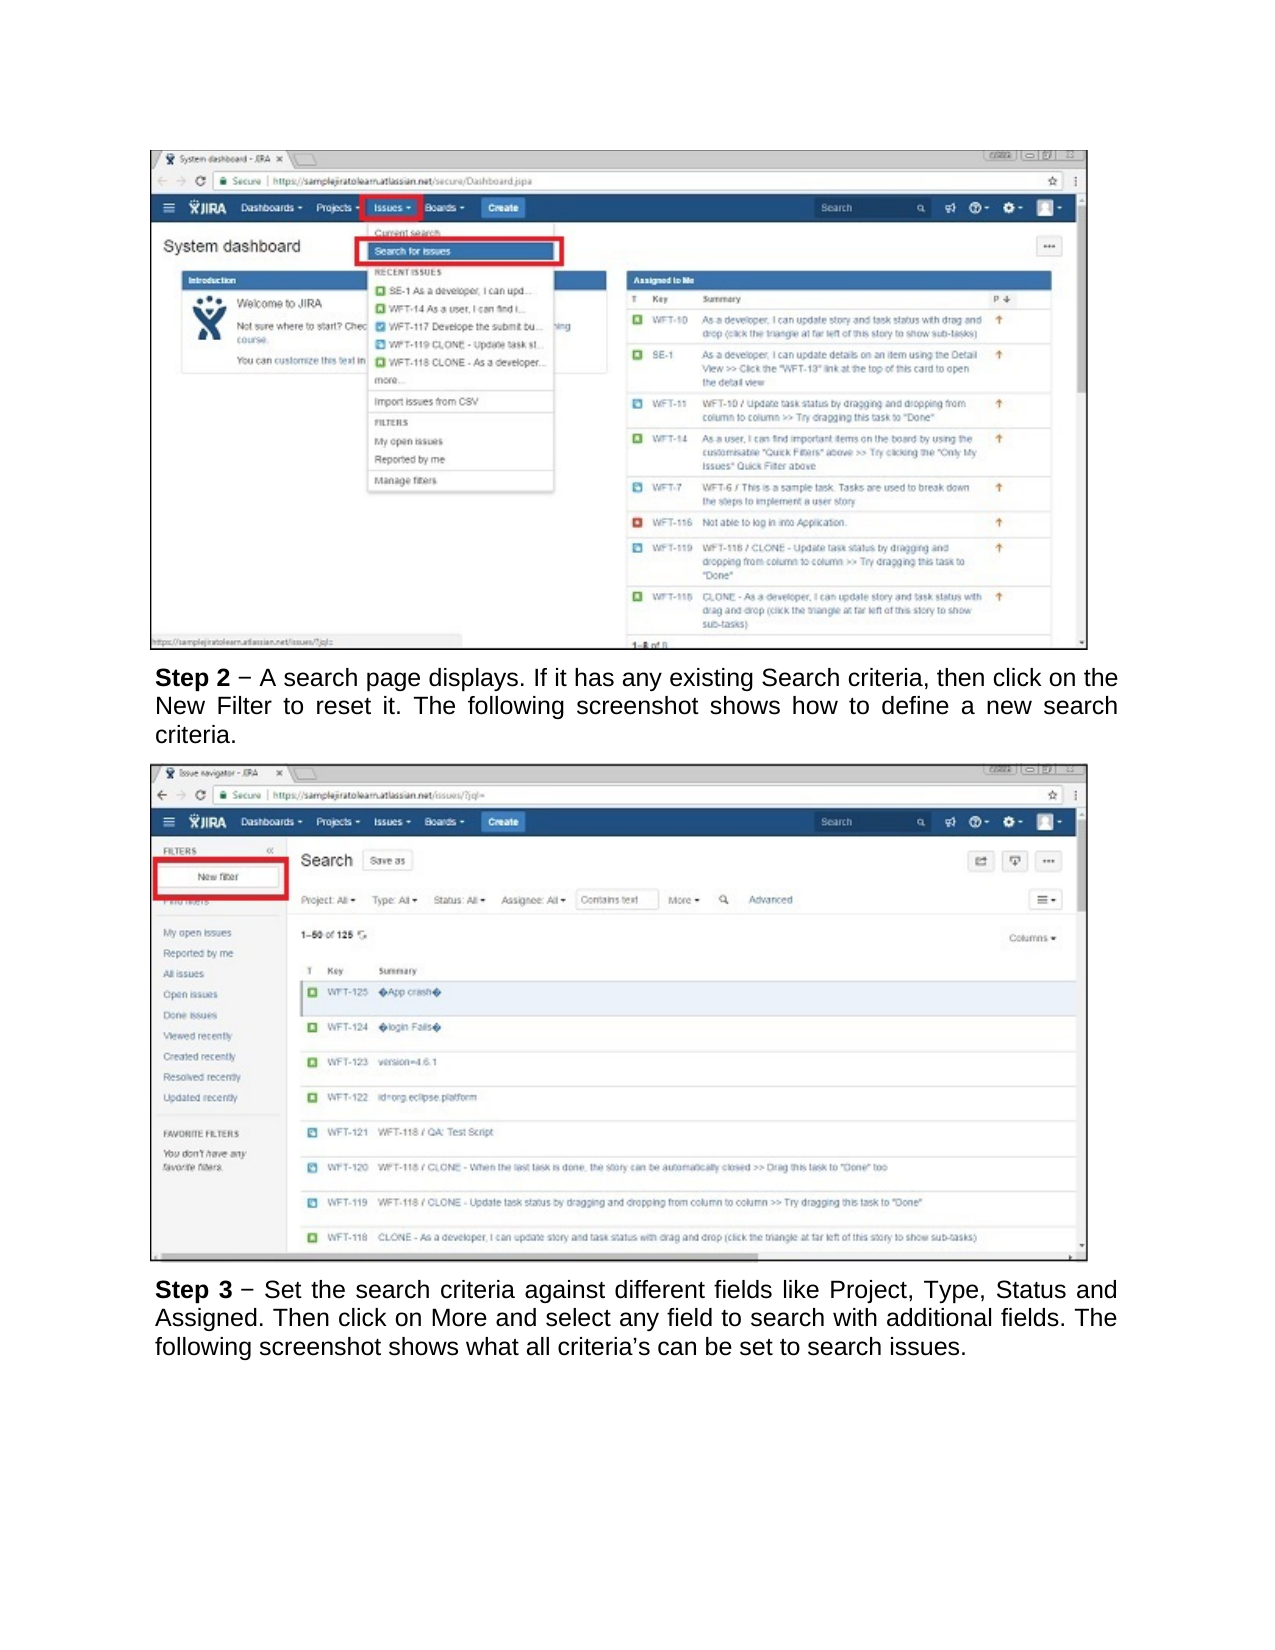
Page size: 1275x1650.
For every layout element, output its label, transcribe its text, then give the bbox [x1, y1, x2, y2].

picture [150, 763, 1088, 1263]
text Step 2 − A search page displays. If it has any existing Search criteria, then click on the New Filter to reset it. The following screenshot shows how to define a new search criteria. [155, 662, 1120, 749]
text Step 3 − Set the search criteria against different fields like Project, Type, Status and Assigned. Then click on More and select any field to search with additional fields. The following screenshot shows what all criteria’s can be set to search issues. [155, 1275, 1120, 1361]
picture [150, 150, 1088, 650]
